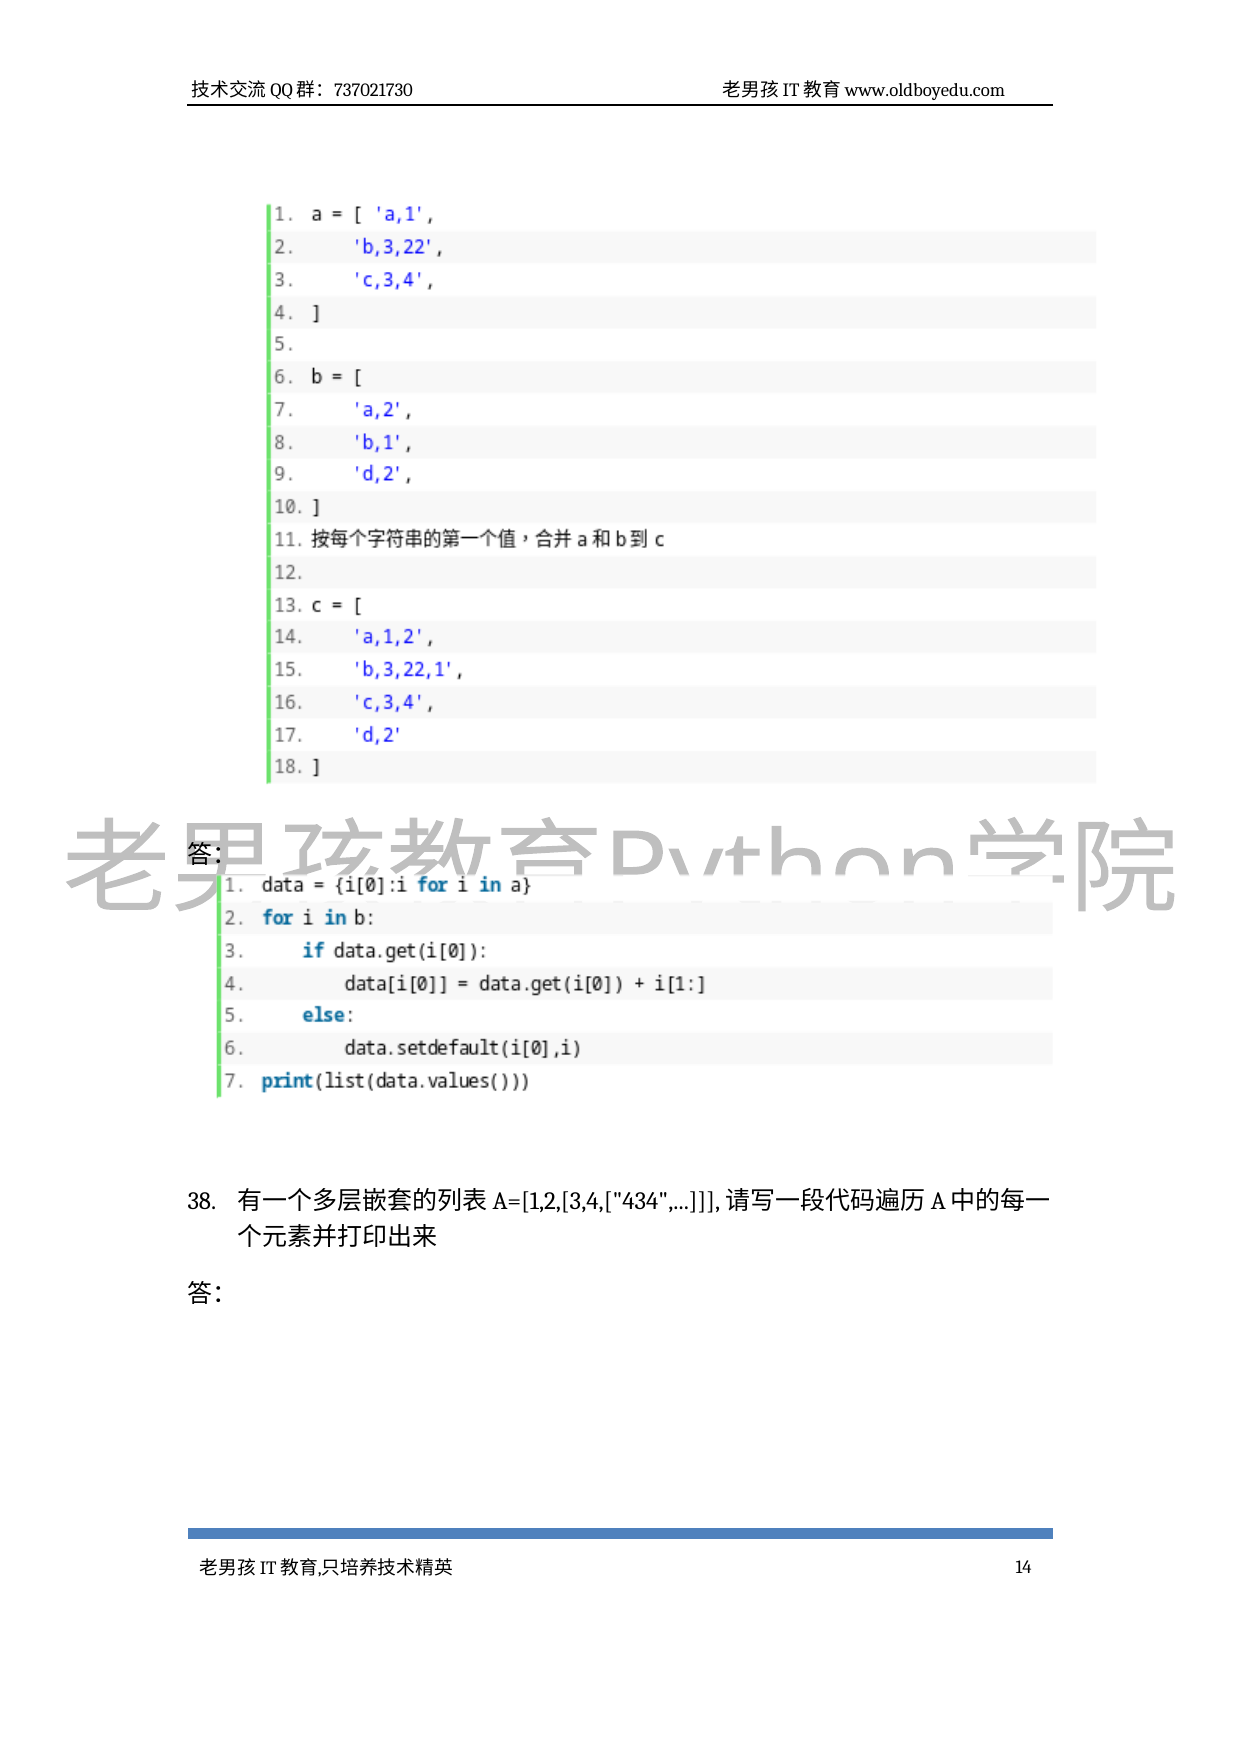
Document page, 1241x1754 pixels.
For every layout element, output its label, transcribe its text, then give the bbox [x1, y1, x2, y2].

list 有一个多层嵌套的列表A=[1,2,[3,4,["434",...]]], 请写一段代码遍历A中的每一个元素并打印出来 [187, 1181, 1053, 1253]
text 答： [187, 834, 1053, 1160]
text 答： [187, 1274, 1053, 1310]
